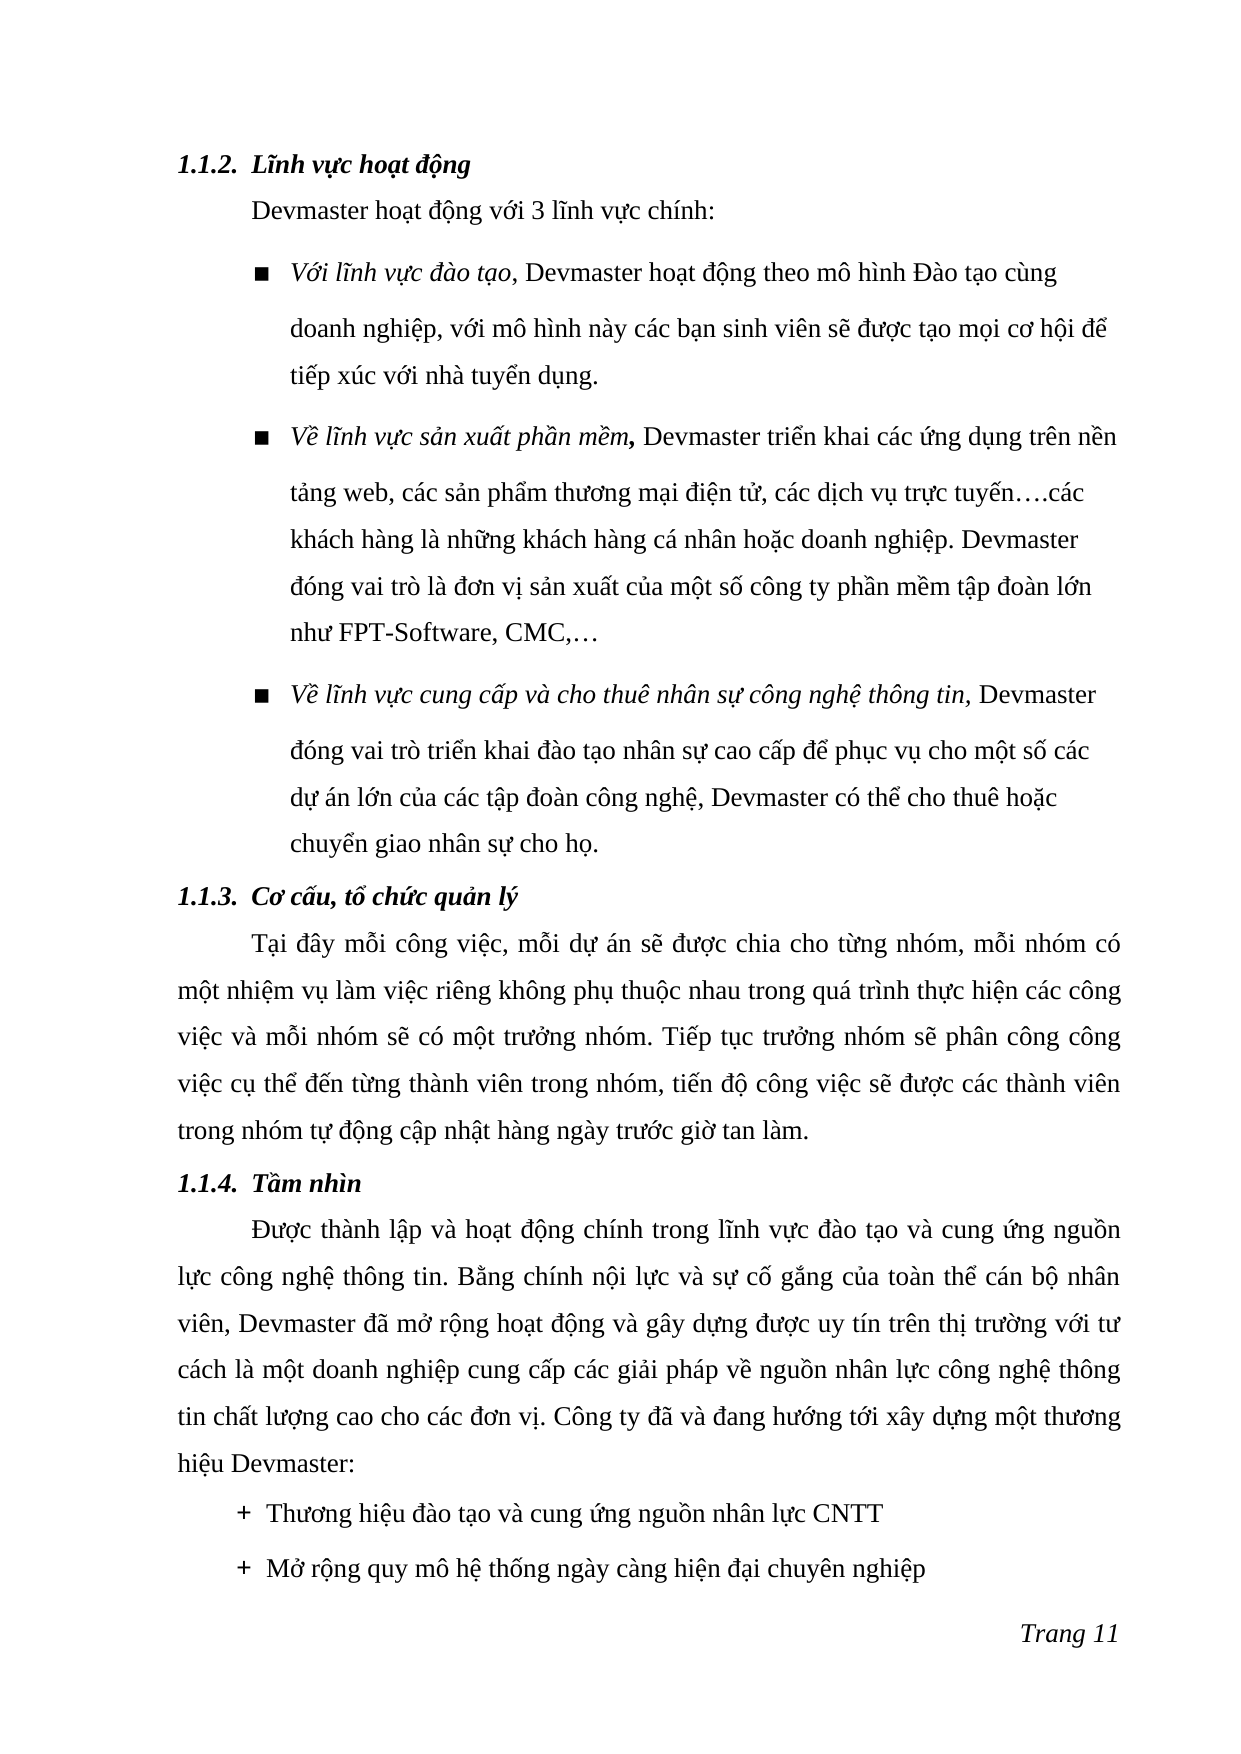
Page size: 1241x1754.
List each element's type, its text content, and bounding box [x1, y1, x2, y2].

list Với lĩnh vực đào tạo, Devmaster hoạt động theo mô hình Đào tạo cùng doanh nghiệp, với mô hình này các bạn sinh viên sẽ được tạo mọi cơ hội để tiếp xúc với nhà tuyển dụng. [252, 241, 1122, 390]
list Về lĩnh vực cung cấp và cho thuê nhân sự công nghệ thông tin, Devmaster đóng vai trò triển khai đào tạo nhân sự cao cấp để phục vụ cho một số các dự án lớn của các tập đoàn công nghệ, Devmaster có thể cho thuê hoặc chuyển giao nhân sự cho họ. [252, 663, 1122, 859]
subtitle Lĩnh vực hoạt động [177, 148, 1122, 179]
subtitle Tầm nhìn [177, 1167, 1122, 1198]
list Về lĩnh vực sản xuất phần mềm, Devmaster triển khai các ứng dụng trên nền tảng web, các sản phẩm thương mại điện tử, các dịch vụ trực tuyến….các khách hàng là những khách hàng cá nhân hoặc doanh nghiệp. Devmaster đóng vai trò là đơn vị sản xuất của một số công ty phần mềm tập đoàn lớn như FPT-Software, CMC,… [252, 405, 1122, 648]
subtitle Cơ cấu, tổ chức quản lý [177, 880, 1122, 912]
text Tại đây mỗi công việc, mỗi dự án sẽ được chia cho từng nhóm, mỗi nhóm có một nhiệm vụ làm việc riêng không phụ thuộc nhau trong quá trình thực hiện các công việc và mỗi nhóm sẽ có một trưởng nhóm. Tiếp tục trưởng nhóm sẽ phân công công việc cụ thể đến từng thành viên trong nhóm, tiến độ công việc sẽ được các thành viên trong nhóm tự động cập nhật hàng ngày trước giờ tan làm. [177, 927, 1122, 1145]
text Devmaster hoạt động với 3 lĩnh vực chính: [177, 194, 1122, 226]
list Mở rộng quy mô hệ thống ngày càng hiện đại chuyên nghiệp [236, 1549, 1122, 1586]
list Thương hiệu đào tạo và cung ứng nguồn nhân lực CNTT [236, 1493, 1122, 1530]
text Được thành lập và hoạt động chính trong lĩnh vực đào tạo và cung ứng nguồn lực công nghệ thông tin. Bằng chính nội lực và sự cố gắng của toàn thể cán bộ nhân viên, Devmaster đã mở rộng hoạt động và gây dựng được uy tín trên thị trường với tư cách là một doanh nghiệp cung cấp các giải pháp về nguồn nhân lực công nghệ thông tin chất lượng cao cho các đơn vị. Công ty đã và đang hướng tới xây dựng một thương hiệu Devmaster: [177, 1213, 1122, 1478]
